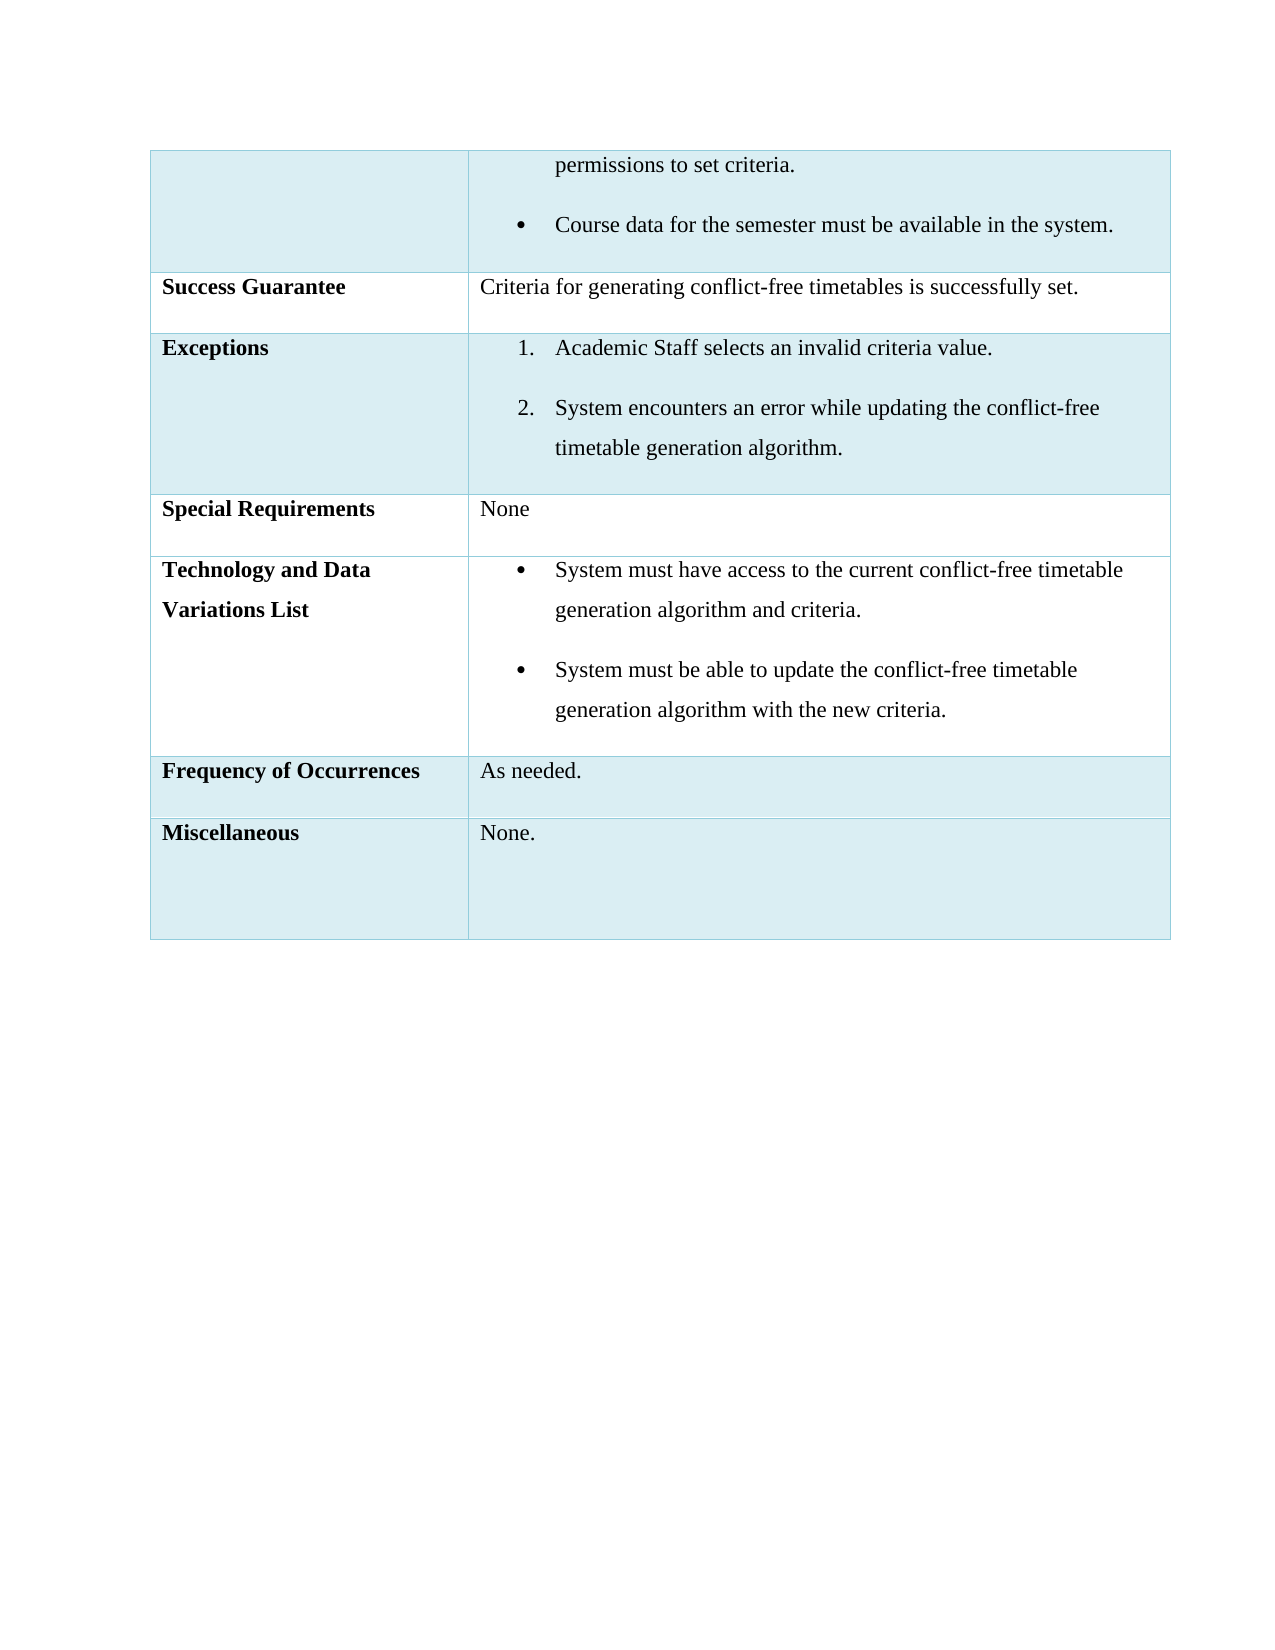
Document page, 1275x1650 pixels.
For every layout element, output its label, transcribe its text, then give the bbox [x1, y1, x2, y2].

table_cell None. [469, 819, 1170, 939]
table_cell Exceptions [151, 334, 468, 494]
table_cell System must have access to the current conflict-free timetable generation algorithm and criteria. System must be able to update the conflict-free timetable generation algorithm with the new criteria. [469, 557, 1170, 756]
table_cell Preconditions [151, 151, 468, 272]
table_cell Frequency of Occurrences [151, 757, 468, 817]
table_cell Criteria for generating conflict-free timetables is successfully set. [469, 273, 1170, 333]
table_cell As needed. [469, 757, 1170, 817]
table_cell Miscellaneous [151, 819, 468, 939]
table_cell Academic Staff selects an invalid criteria value. System encounters an error while updating the conflict-free timetable generation algorithm. [469, 334, 1170, 494]
table_cell Special Requirements [151, 495, 468, 556]
table_cell None [469, 495, 1170, 556]
table_cell Technology and Data Variations List [151, 557, 468, 756]
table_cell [469, 151, 1170, 272]
table_cell Success Guarantee [151, 273, 468, 333]
